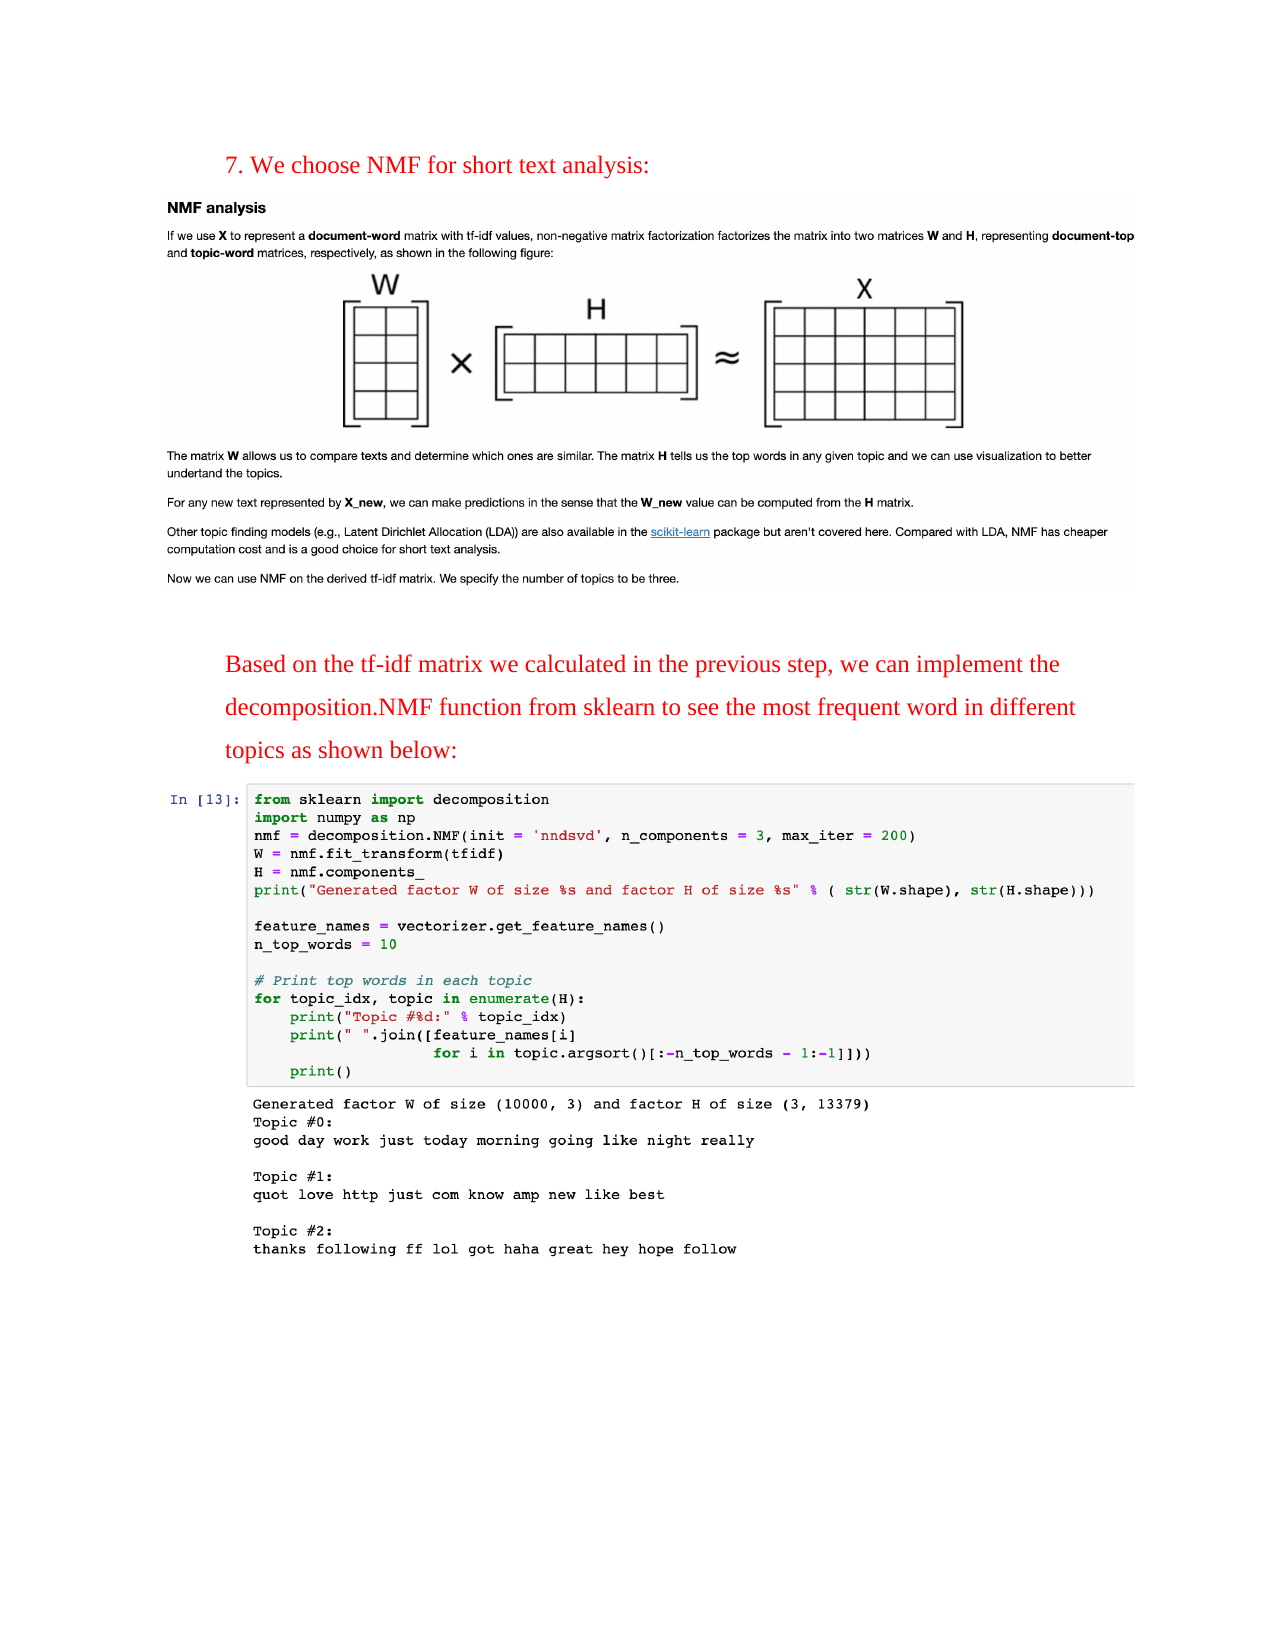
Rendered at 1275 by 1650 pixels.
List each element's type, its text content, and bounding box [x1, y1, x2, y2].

list 7. We choose NMF for short text analysis: [225, 150, 1125, 179]
list Based on the tf-idf matrix we calculated in the previous step, we can implement the decomposition.NMF function from sklearn to see the most frequent word in different topics as shown below: [225, 649, 1125, 764]
picture [159, 778, 1135, 1266]
picture [159, 193, 1135, 592]
